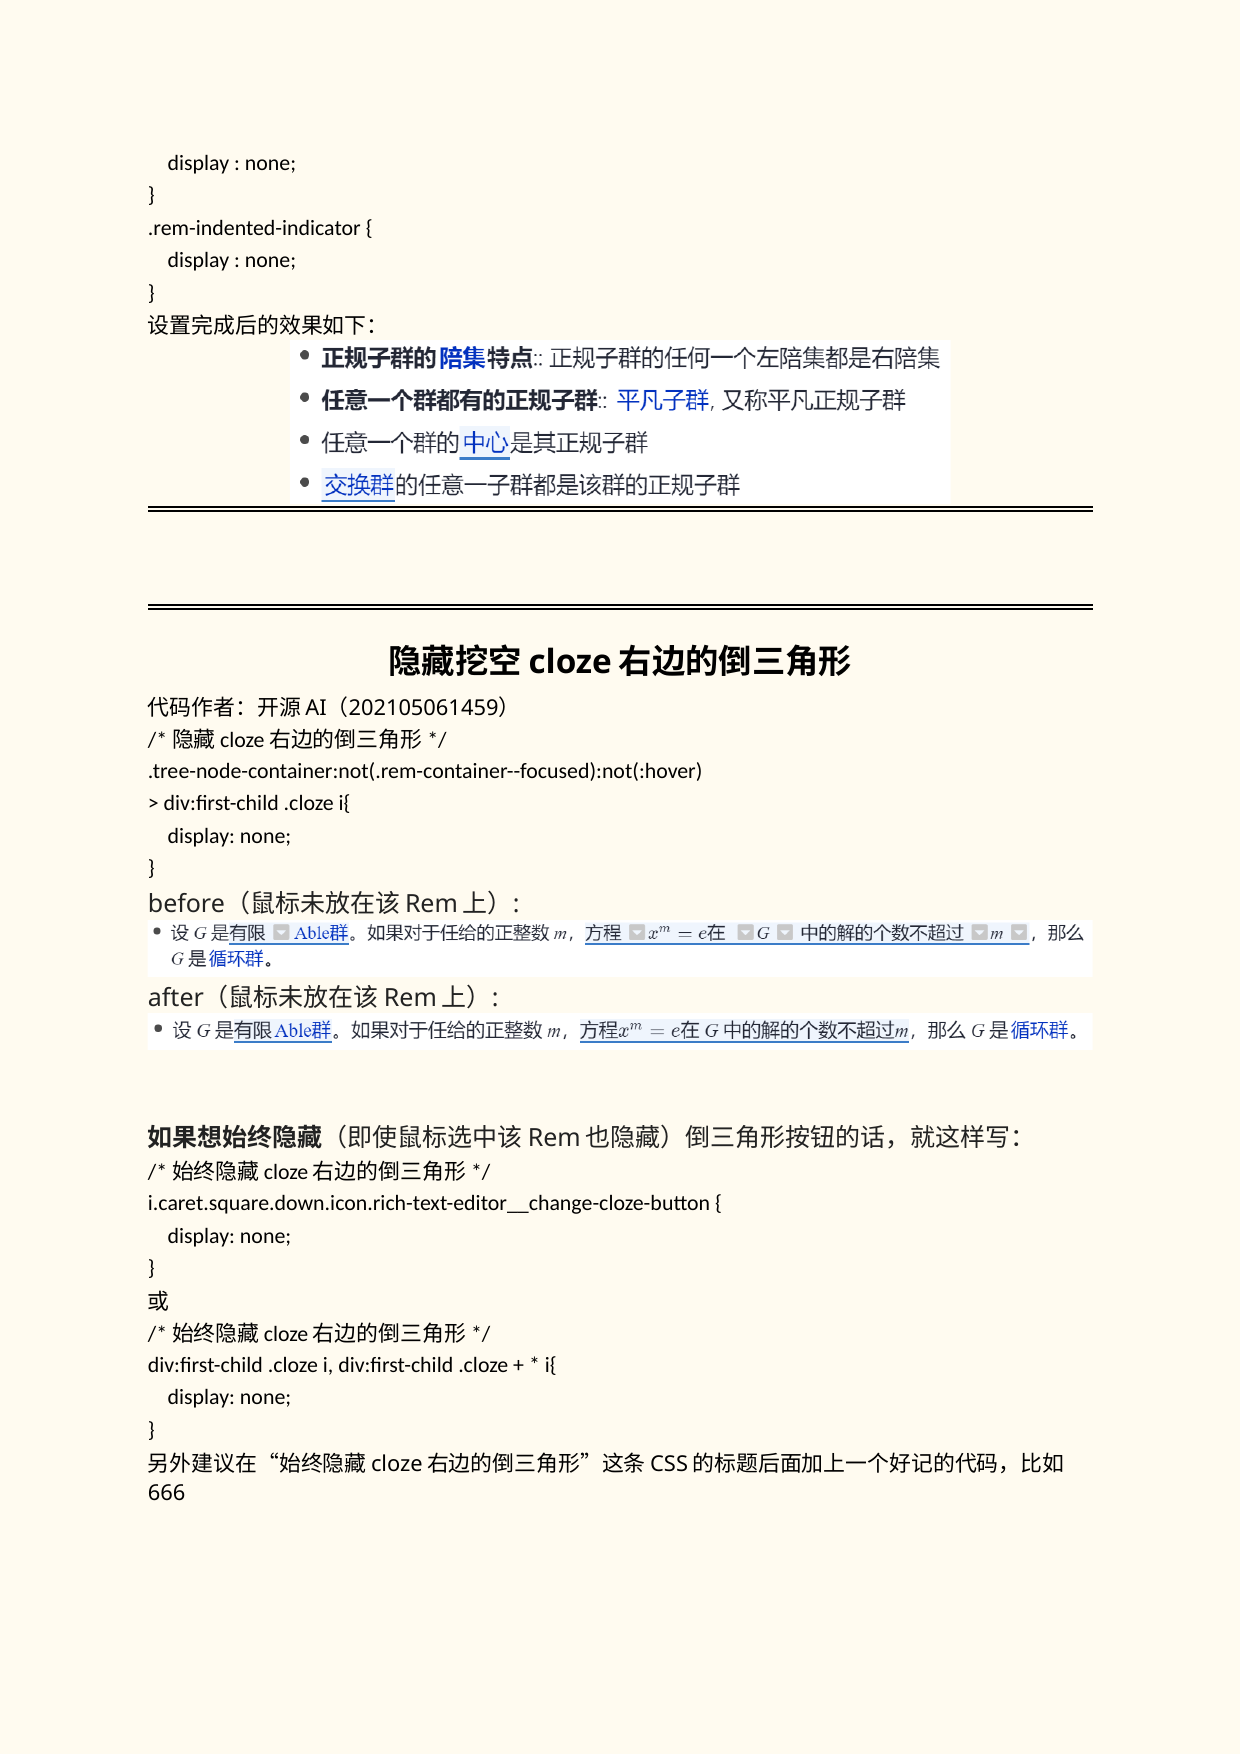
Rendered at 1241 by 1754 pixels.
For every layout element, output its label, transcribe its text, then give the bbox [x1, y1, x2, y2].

text display : none; [148, 146, 1093, 178]
text > div:first-child .cloze i{ [148, 786, 1093, 819]
text div:first-child .cloze i, div:first-child .cloze + * i{ [148, 1348, 1093, 1381]
text } [148, 276, 1093, 308]
text } [148, 1413, 1093, 1446]
text display: none; [148, 1381, 1093, 1413]
picture [147, 1013, 1093, 1050]
text /* 始终隐藏cloze右边的倒三角形 */ [148, 1316, 1093, 1348]
text } [148, 178, 1093, 211]
text after（鼠标未放在该Rem上）: [148, 977, 1093, 1013]
text /* 始终隐藏cloze右边的倒三角形 */ [148, 1154, 1093, 1186]
text display: none; [148, 1219, 1093, 1251]
text .rem-indented-indicator { [148, 211, 1093, 243]
picture [147, 920, 1093, 977]
text 如果想始终隐藏（即使鼠标选中该Rem也隐藏）倒三角形按钮的话，就这样写： [148, 1118, 1093, 1154]
text before（鼠标未放在该Rem上）: [148, 884, 1093, 920]
text } [148, 1251, 1093, 1284]
picture [289, 340, 951, 504]
text 或 [148, 1284, 1093, 1316]
subtitle 隐藏挖空cloze右边的倒三角形 [148, 635, 1093, 683]
text } [148, 851, 1093, 884]
text 代码作者：开源AI（202105061459） [148, 690, 1093, 721]
text 另外建议在“始终隐藏cloze右边的倒三角形”这条CSS的标题后面加上一个好记的代码，比如666 [148, 1446, 1093, 1507]
text /* 隐藏cloze右边的倒三角形 */ [148, 721, 1093, 754]
text display : none; [148, 243, 1093, 276]
text 设置完成后的效果如下： [148, 308, 1093, 340]
text .tree-node-container:not(.rem-container--focused):not(:hover) [148, 754, 1093, 786]
text i.caret.square.down.icon.rich-text-editor__change-cloze-button { [148, 1186, 1093, 1219]
text display: none; [148, 819, 1093, 851]
